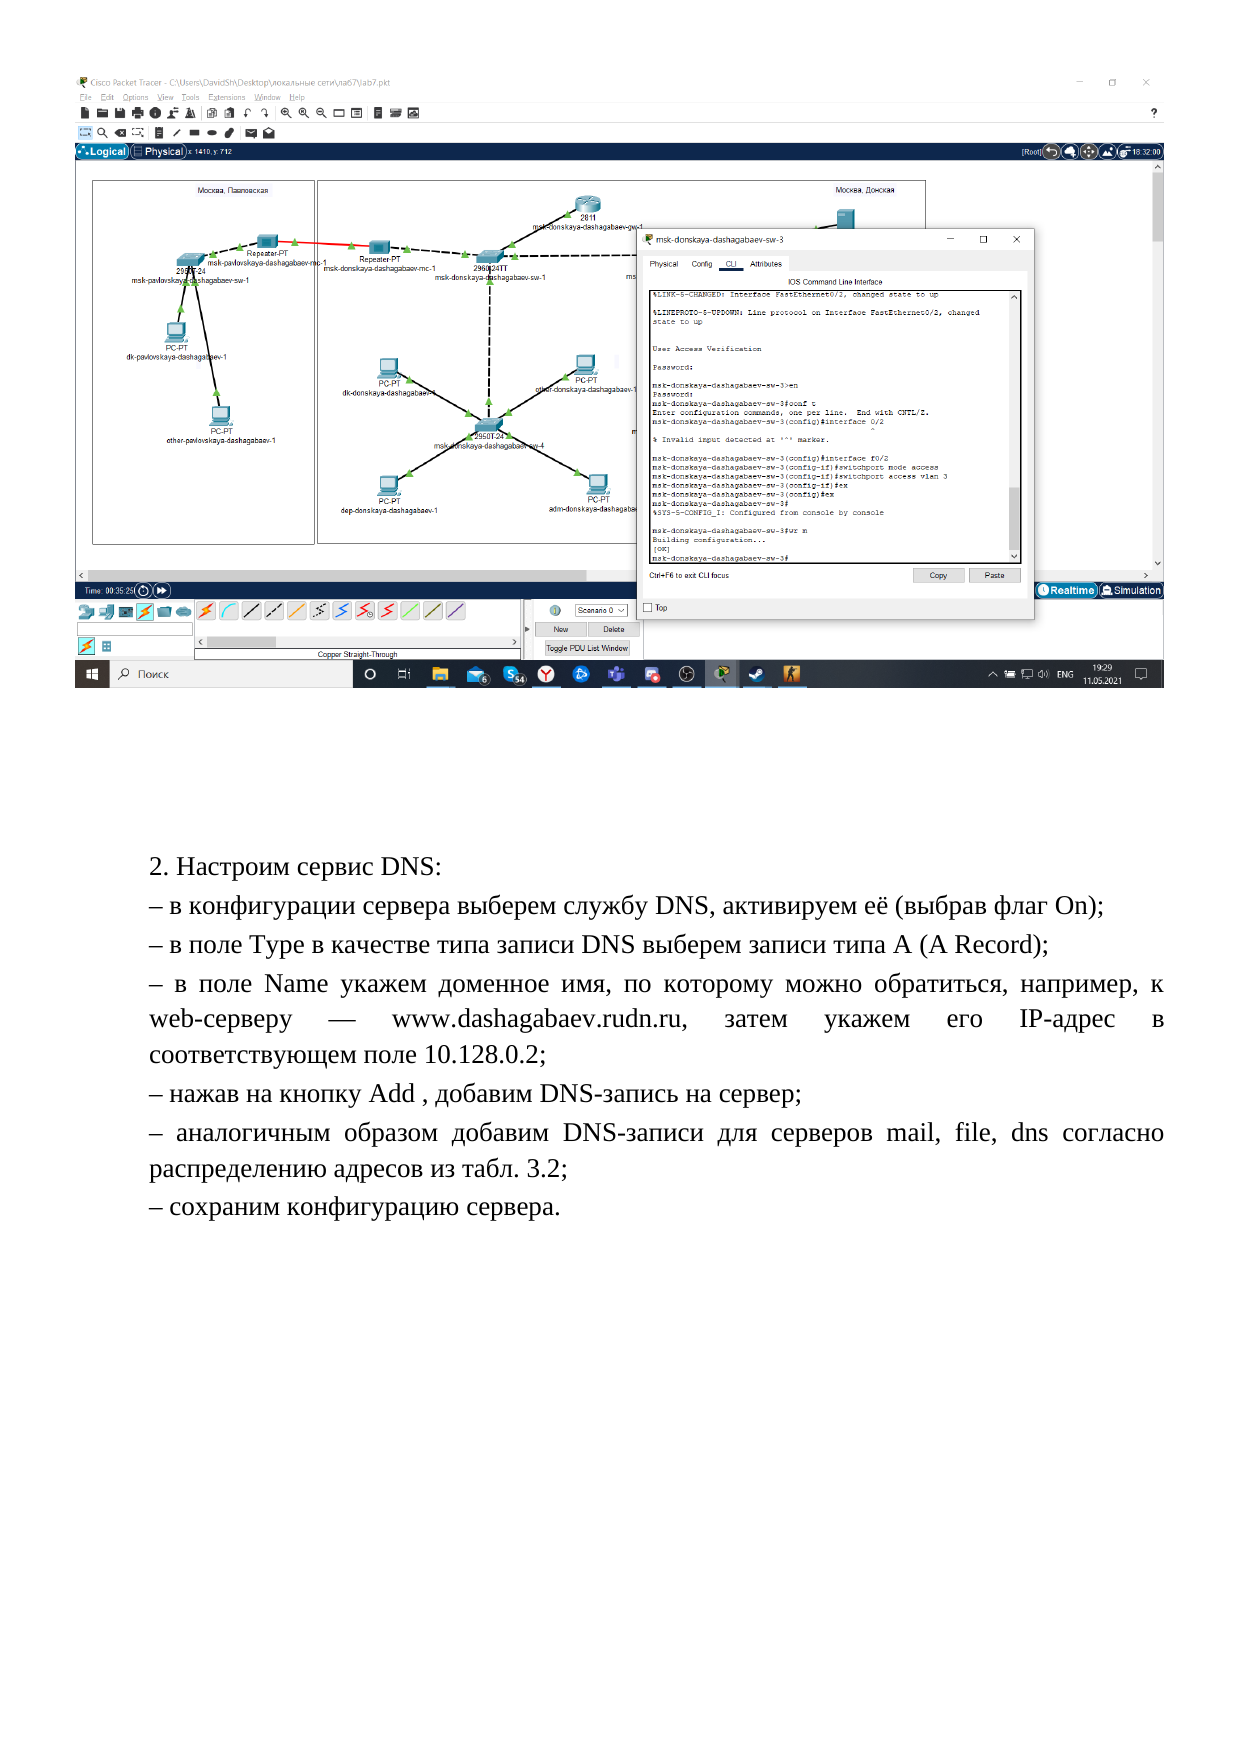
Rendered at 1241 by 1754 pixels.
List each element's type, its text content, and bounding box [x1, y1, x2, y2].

picture [75, 75, 1164, 688]
picture [104, 148, 113, 157]
text – аналогичным образом добавим DNS-записи для серверов mail, file, dns согласно распределению адресов из табл. 3.2; [149, 1116, 1165, 1183]
text 2. Настроим сервис DNS: [149, 850, 1165, 881]
text – сохраним конфигурацию сервера. [149, 1191, 1165, 1222]
text – в поле Type в качестве типа записи DNS выберем записи типа A (A Record); [149, 928, 1165, 959]
text – в конфигурации сервера выберем службу DNS, активируем её (выбрав флаг On); [149, 889, 1165, 920]
text – в поле Name укажем доменное имя, по которому можно обратиться, например, к web-серверу — www.dashagabaev.rudn.ru, затем укажем его IP-адрес в соответствующем поле 10.128.0.2; [149, 967, 1165, 1069]
text – нажав на кнопку Add , добавим DNS-запись на сервер; [149, 1077, 1165, 1108]
